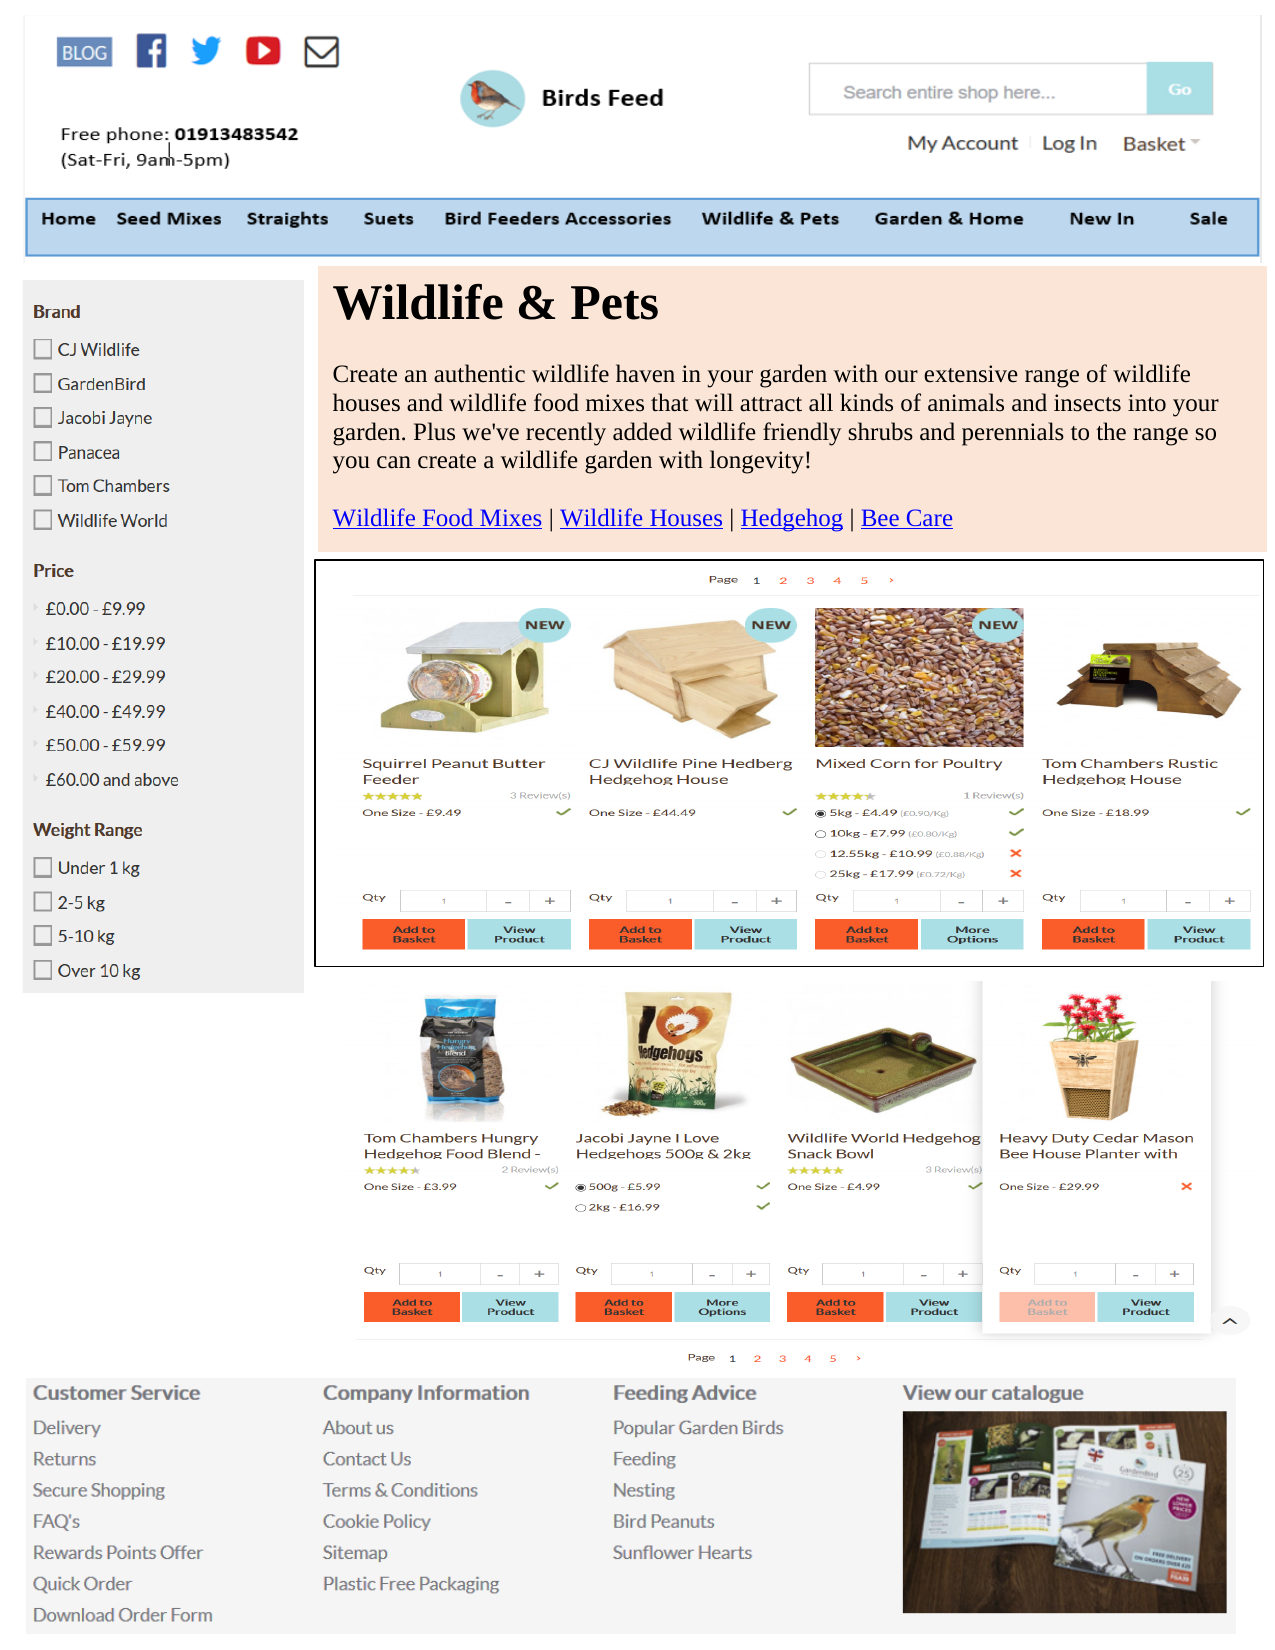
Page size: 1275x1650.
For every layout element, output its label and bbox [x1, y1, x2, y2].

picture [23, 15, 1262, 263]
picture [26, 1378, 1236, 1634]
picture [337, 981, 1262, 1363]
picture [330, 567, 1262, 952]
picture [22, 280, 304, 993]
